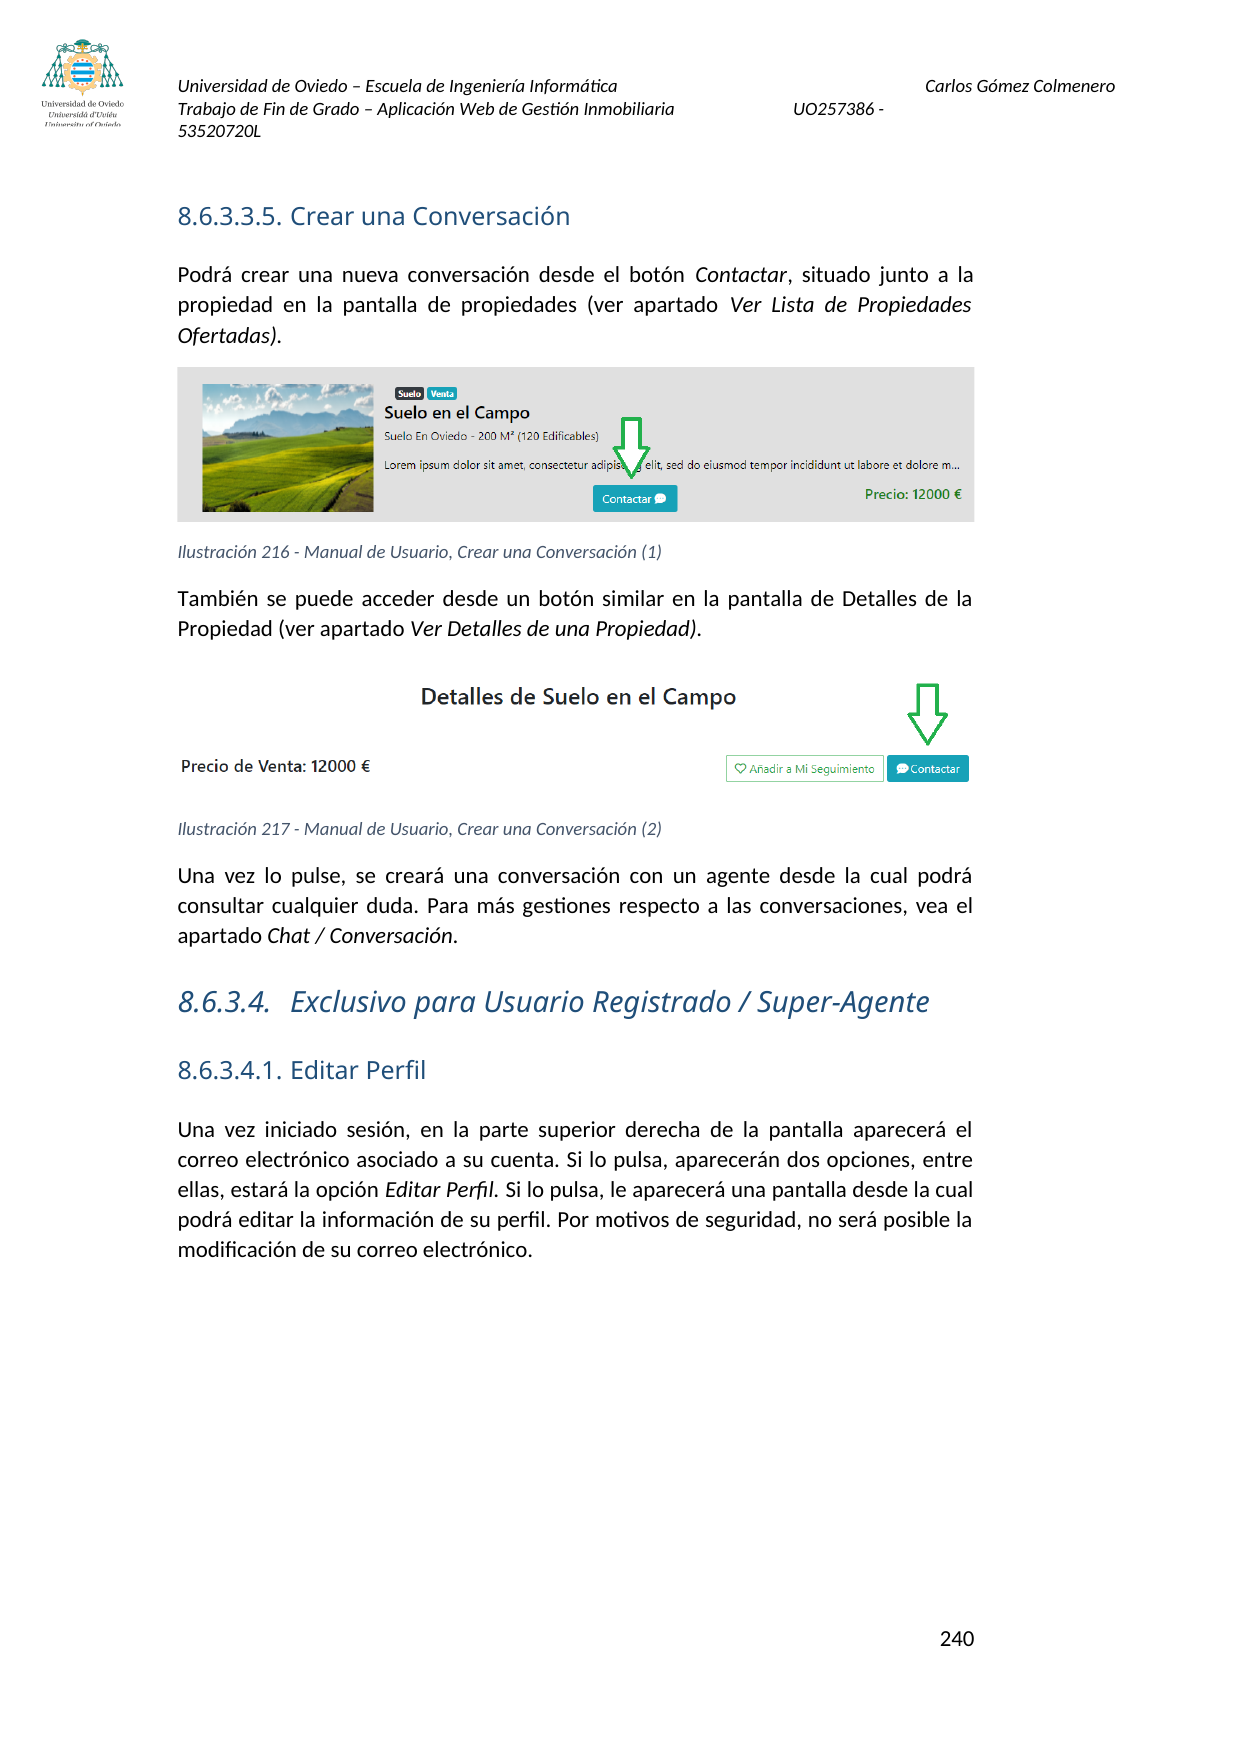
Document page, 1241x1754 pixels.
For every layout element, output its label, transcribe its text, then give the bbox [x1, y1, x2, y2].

subtitle Exclusivo para Usuario Registrado / Super-Agente [177, 981, 974, 1021]
text Ilustración 216 - Manual de Usuario, Crear una Conversación (1) [177, 540, 974, 563]
text Una vez lo pulse, se creará una conversación con un agente desde la cual podrá consultar cualquier duda. Para más gestiones respecto a las conversaciones, vea el apartado Chat / Conversación. [177, 861, 974, 950]
text Podrá crear una nueva conversación desde el botón Contactar, situado junto a la propiedad en la pantalla de propiedades (ver apartado Ver Lista de Propiedades Ofertadas). [177, 260, 974, 349]
text También se puede acceder desde un botón similar en la pantalla de Detalles de la Propiedad (ver apartado Ver Detalles de una Propiedad). [177, 584, 974, 642]
text Ilustración 217 - Manual de Usuario, Crear una Conversación (2) [177, 817, 974, 840]
picture [36, 38, 124, 126]
picture [177, 367, 975, 522]
subtitle Crear una Conversación [177, 199, 974, 233]
text Una vez iniciado sesión, en la parte superior derecha de la pantalla aparecerá el correo electrónico asociado a su cuenta. Si lo pulsa, aparecerán dos opciones, entre ellas, estará la opción Editar Perfil. Si lo pulsa, le aparecerá una pantalla desde la cual podrá editar la información de su perfil. Por motivos de seguridad, no será posible la modificación de su correo electrónico. [177, 1115, 974, 1264]
subtitle Editar Perfil [177, 1053, 974, 1087]
picture [177, 661, 975, 799]
